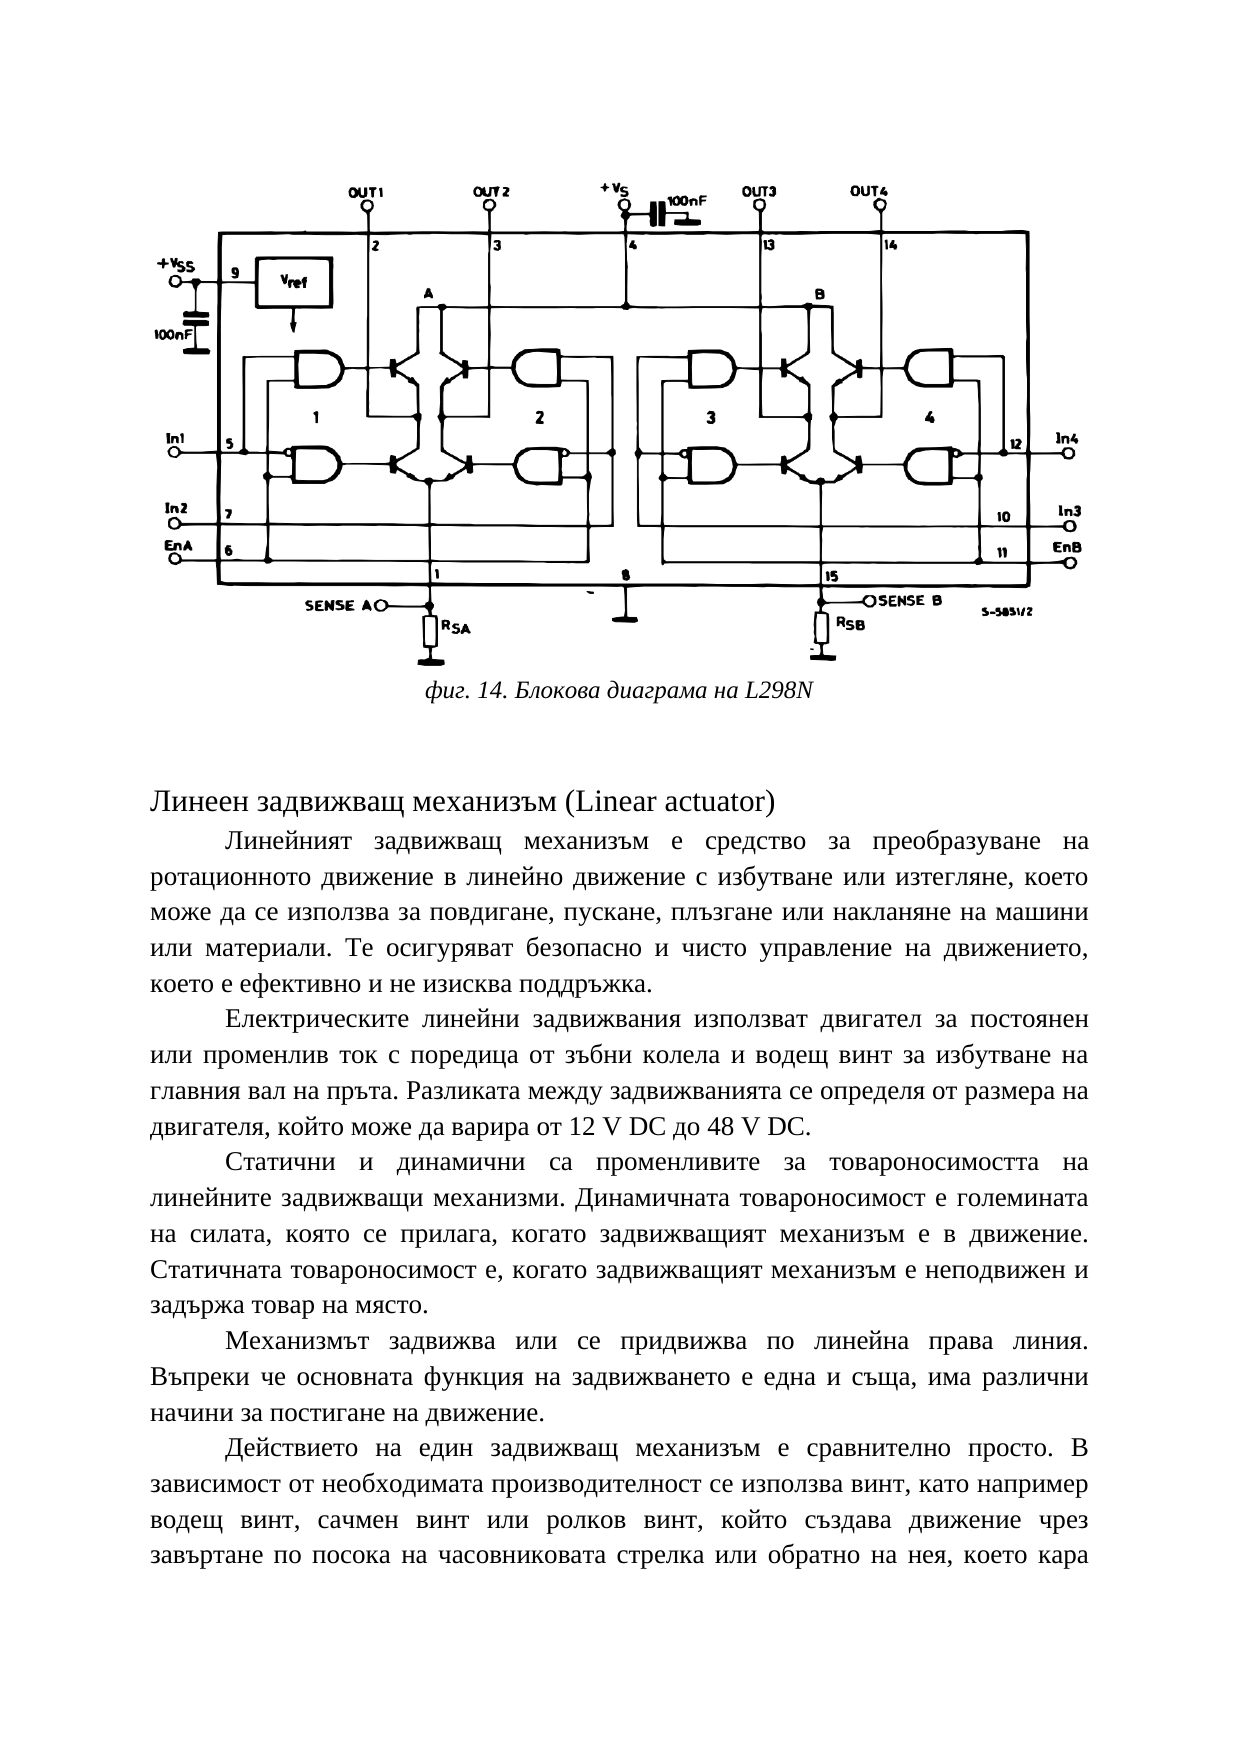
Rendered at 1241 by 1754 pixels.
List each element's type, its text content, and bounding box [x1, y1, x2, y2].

text Статични и динамични са променливите за товароносимостта на линейните задвижващи механизми. Динамичната товароносимост е големината на силата, която се прилага, когато задвижващият механизъм е в движение. Статичната товароносимост е, когато задвижващият механизъм е неподвижен и задържа товар на място. [150, 1146, 1090, 1319]
text Линейният задвижващ механизъм е средство за преобразуване на ротационното движение в линейно движение с избутване или изтегляне, което може да се използва за повдигане, пускане, плъзгане или накланяне на машини или материали. Те осигуряват безопасно и чисто управление на движението, което е ефективно и не изисква поддръжка. [150, 824, 1090, 998]
text фиг. 14. Блокова диаграма на L298N [150, 675, 1090, 704]
text Механизмът задвижва или се придвижва по линейна права линия. Въпреки че основната функция на задвижването е една и съща, има различни начини за постигане на движение. [150, 1324, 1090, 1427]
picture [150, 150, 1091, 671]
text Електрическите линейни задвижвания използват двигател за постоянен или променлив ток с поредица от зъбни колела и водещ винт за избутване на главния вал на пръта. Разликата между задвижванията се определя от размера на двигателя, който може да варира от 12 V DC до 48 V DC. [150, 1003, 1090, 1141]
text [150, 1431, 1090, 1570]
subtitle Линеен задвижващ механизъм (Linear actuator) [150, 741, 1090, 819]
